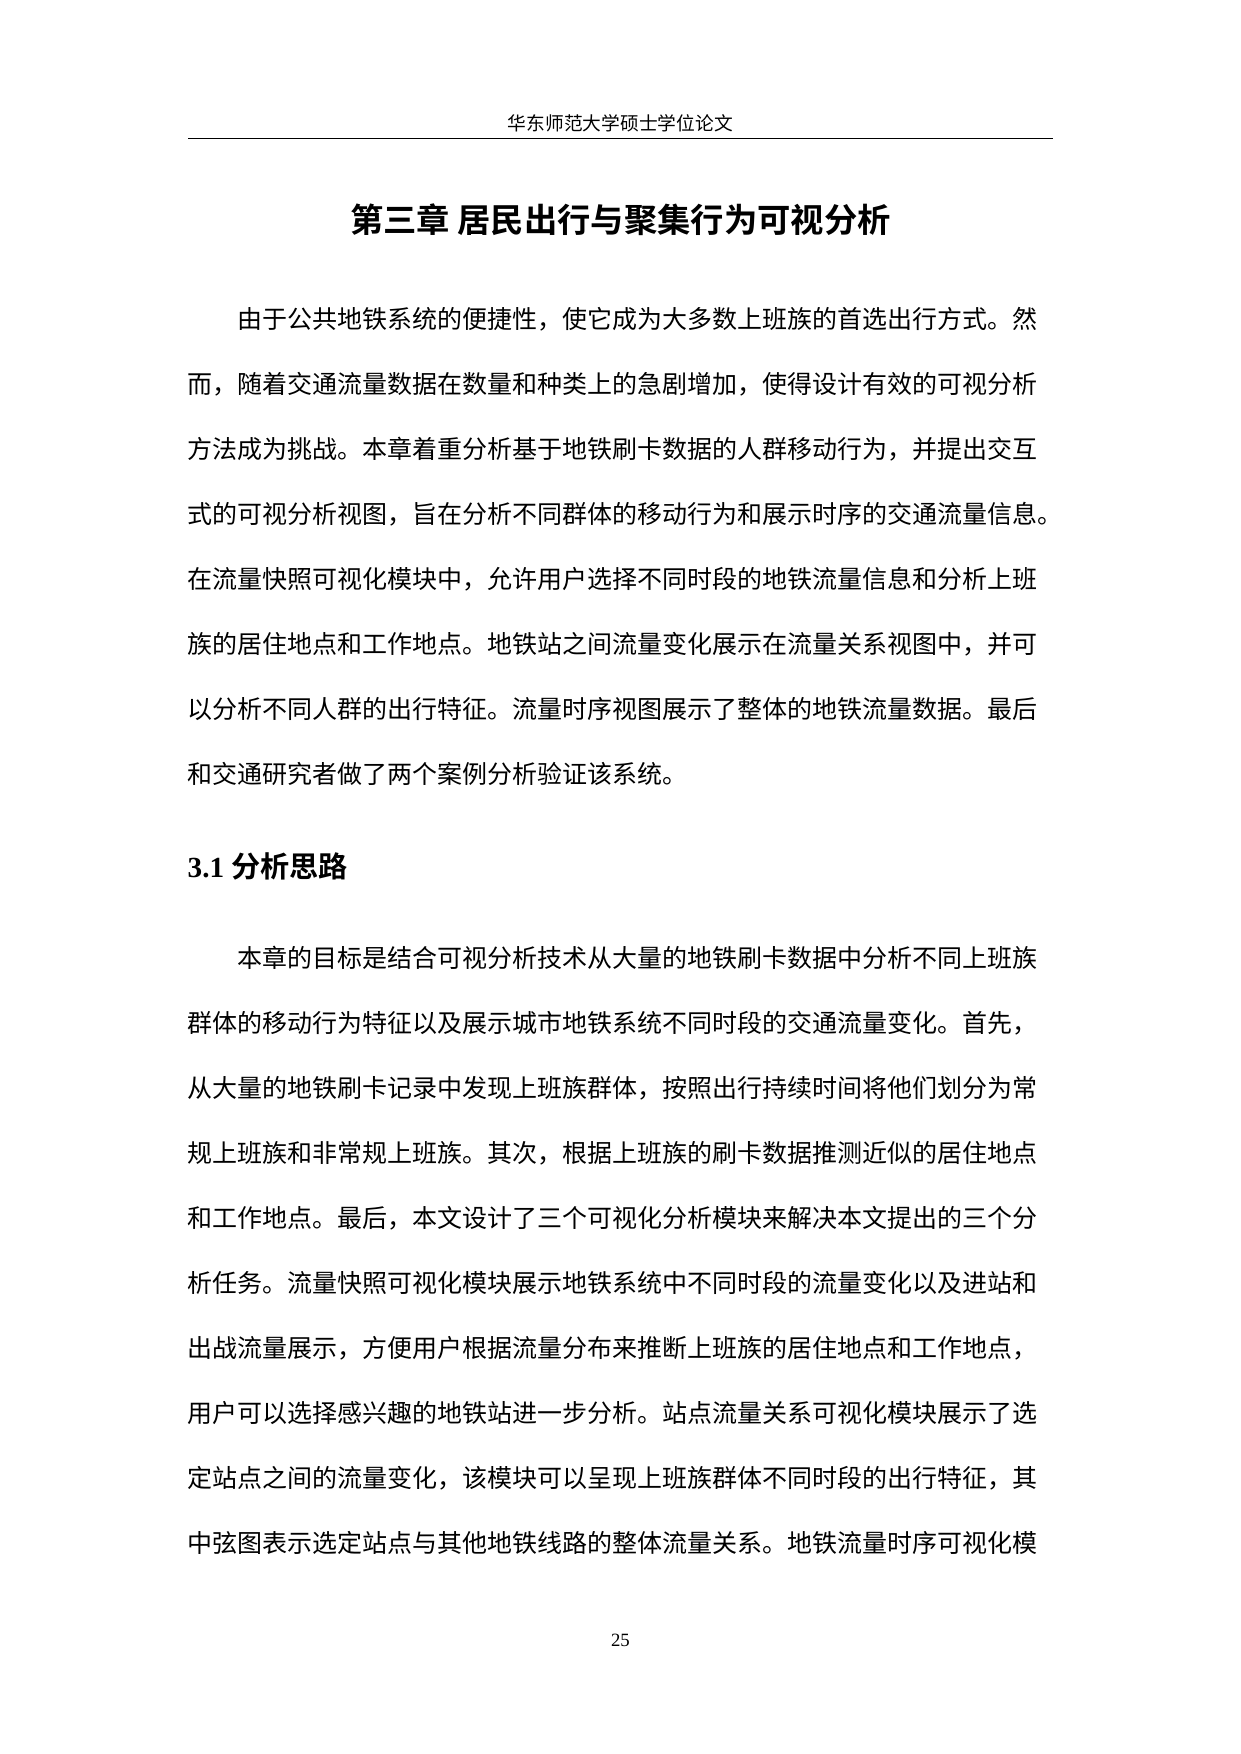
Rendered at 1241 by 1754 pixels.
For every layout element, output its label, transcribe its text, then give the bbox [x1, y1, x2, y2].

subtitle 3.1 分析思路 [187, 832, 1053, 897]
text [187, 924, 1053, 1574]
text 由于公共地铁系统的便捷性，使它成为大多数上班族的首选出行方式。然而，随着交通流量数据在数量和种类上的急剧增加，使得设计有效的可视分析方法成为挑战。本章着重分析基于地铁刷卡数据的人群移动行为，并提出交互式的可视分析视图，旨在分析不同群体的移动行为和展示时序的交通流量信息。在流量快照可视化模块中，允许用户选择不同时段的地铁流量信息和分析上班族的居住地点和工作地点。地铁站之间流量变化展示在流量关系视图中，并可以分析不同人群的出行特征。流量时序视图展示了整体的地铁流量数据。最后和交通研究者做了两个案例分析验证该系统。 [187, 285, 1053, 805]
subtitle 第三章 居民出行与聚集行为可视分析 [187, 185, 1053, 250]
